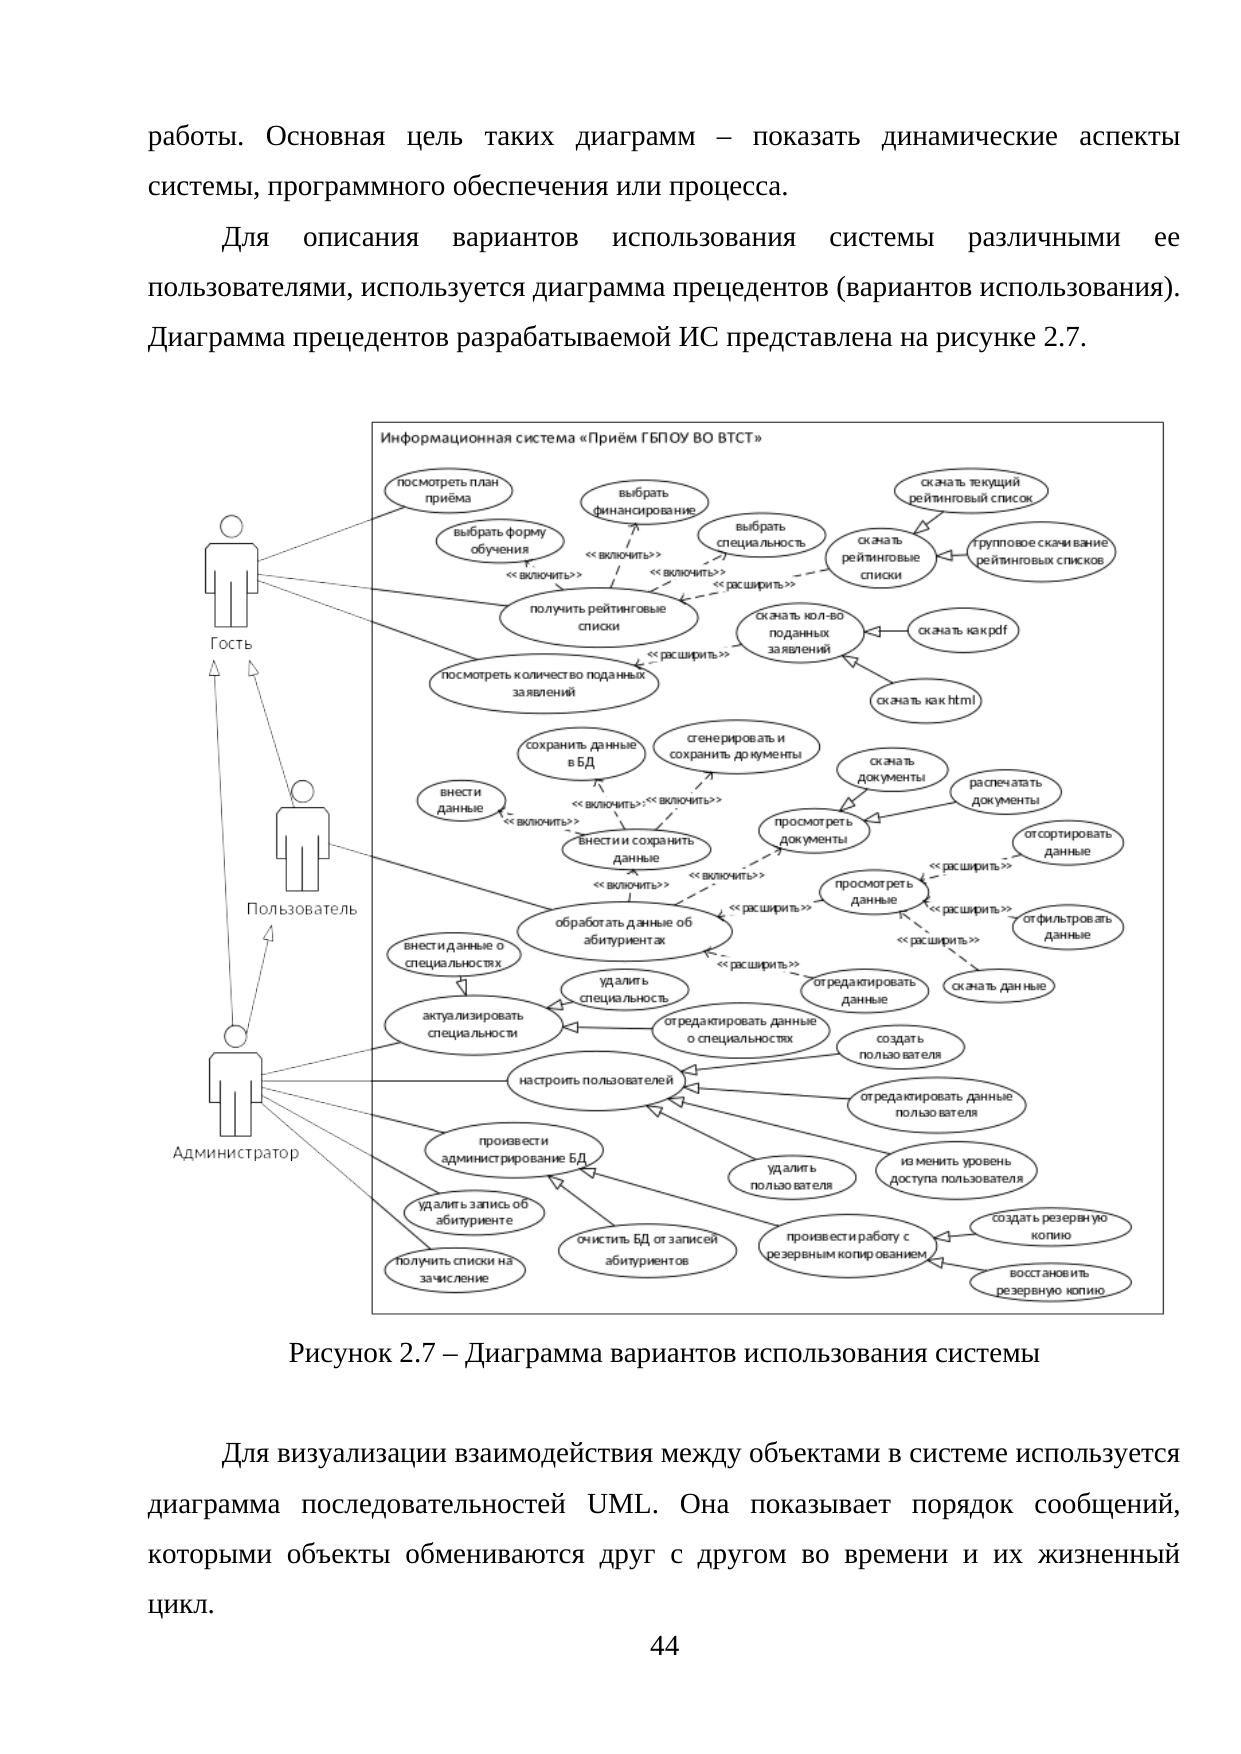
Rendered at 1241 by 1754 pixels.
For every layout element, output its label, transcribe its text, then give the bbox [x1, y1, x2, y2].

text Рисунок 2.7 – Диаграмма вариантов использования системы [148, 1335, 1181, 1368]
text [148, 118, 1181, 202]
text Для визуализации взаимодействия между объектами в системе используется диаграмма последовательностей UML. Она показывает порядок сообщений, которыми объекты обмениваются друг с другом во времени и их жизненный цикл. [148, 1435, 1181, 1620]
text Для описания вариантов использования системы различными ее пользователями, используется диаграмма прецедентов (вариантов использования). Диаграмма прецедентов разрабатываемой ИС представлена на рисунке 2.7. [148, 219, 1181, 353]
